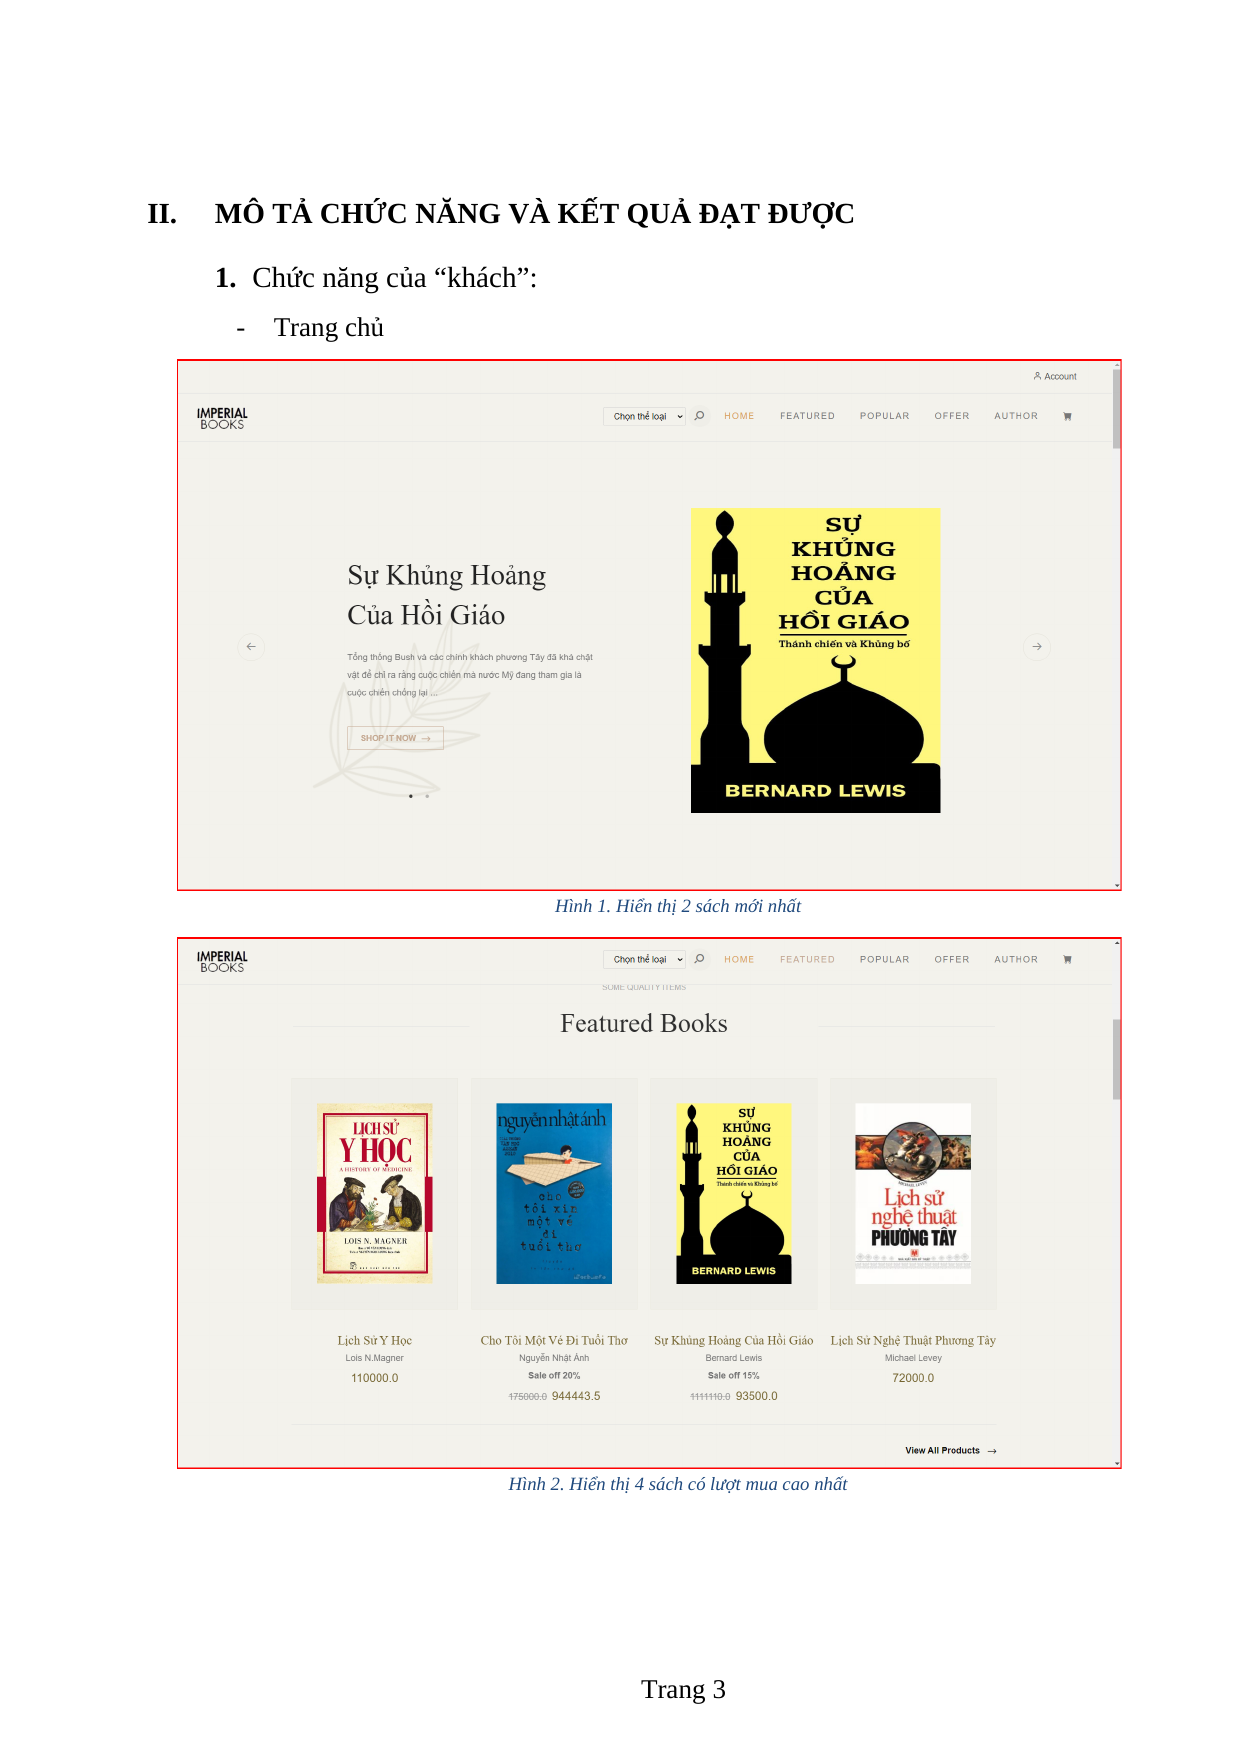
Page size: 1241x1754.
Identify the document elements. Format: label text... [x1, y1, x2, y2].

picture [177, 937, 1122, 1469]
subtitle Chức năng của “khách”: [214, 260, 1122, 293]
subtitle MÔ TẢ CHỨC NĂNG VÀ KẾT QUẢ ĐẠT ĐƯỢC [177, 196, 1122, 230]
list Trang chủ [236, 311, 1122, 342]
picture [177, 359, 1122, 891]
